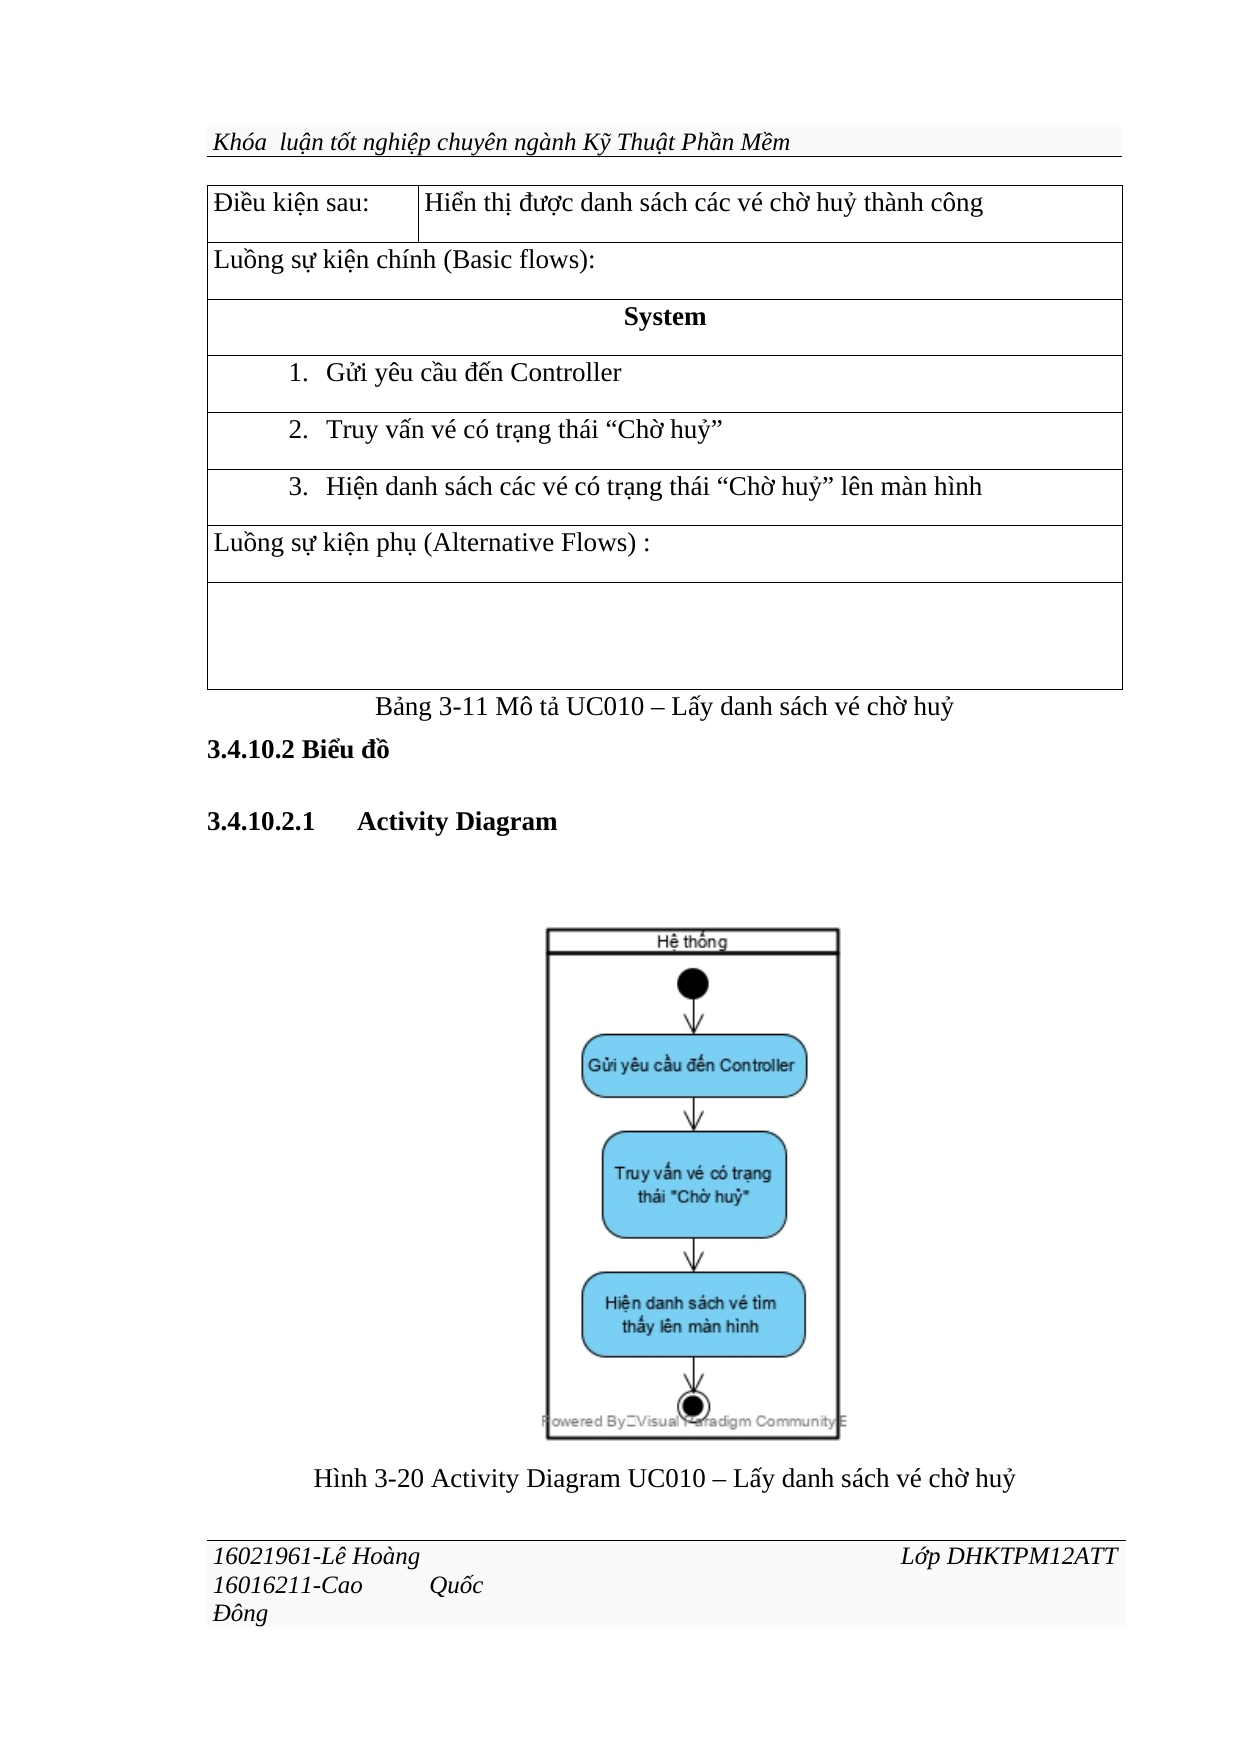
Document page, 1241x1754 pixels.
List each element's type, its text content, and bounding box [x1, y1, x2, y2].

subtitle Activity Diagram [207, 805, 1122, 836]
table_cell Điều kiện sau: [208, 186, 418, 242]
table_cell System [208, 300, 1122, 355]
picture [541, 923, 847, 1447]
table_cell Hiện danh sách các vé có trạng thái “Chờ huỷ” lên màn hình [208, 470, 1122, 525]
table_cell Luồng sự kiện chính (Basic flows): [208, 243, 1122, 299]
text Bảng 3-11 Mô tả UC010 – Lấy danh sách vé chờ huỷ [207, 690, 1122, 721]
table_cell Gửi yêu cầu đến Controller [208, 356, 1122, 412]
text Hình 3-20 Activity Diagram UC010 – Lấy danh sách vé chờ huỷ [207, 1462, 1122, 1494]
table_cell Luồng sự kiện phụ (Alternative Flows) : [208, 526, 1122, 582]
table_cell Truy vấn vé có trạng thái “Chờ huỷ” [208, 413, 1122, 469]
table_cell [208, 583, 1122, 689]
table_cell Hiển thị được danh sách các vé chờ huỷ thành công [419, 186, 1122, 242]
subtitle Biểu đồ [207, 733, 1122, 765]
